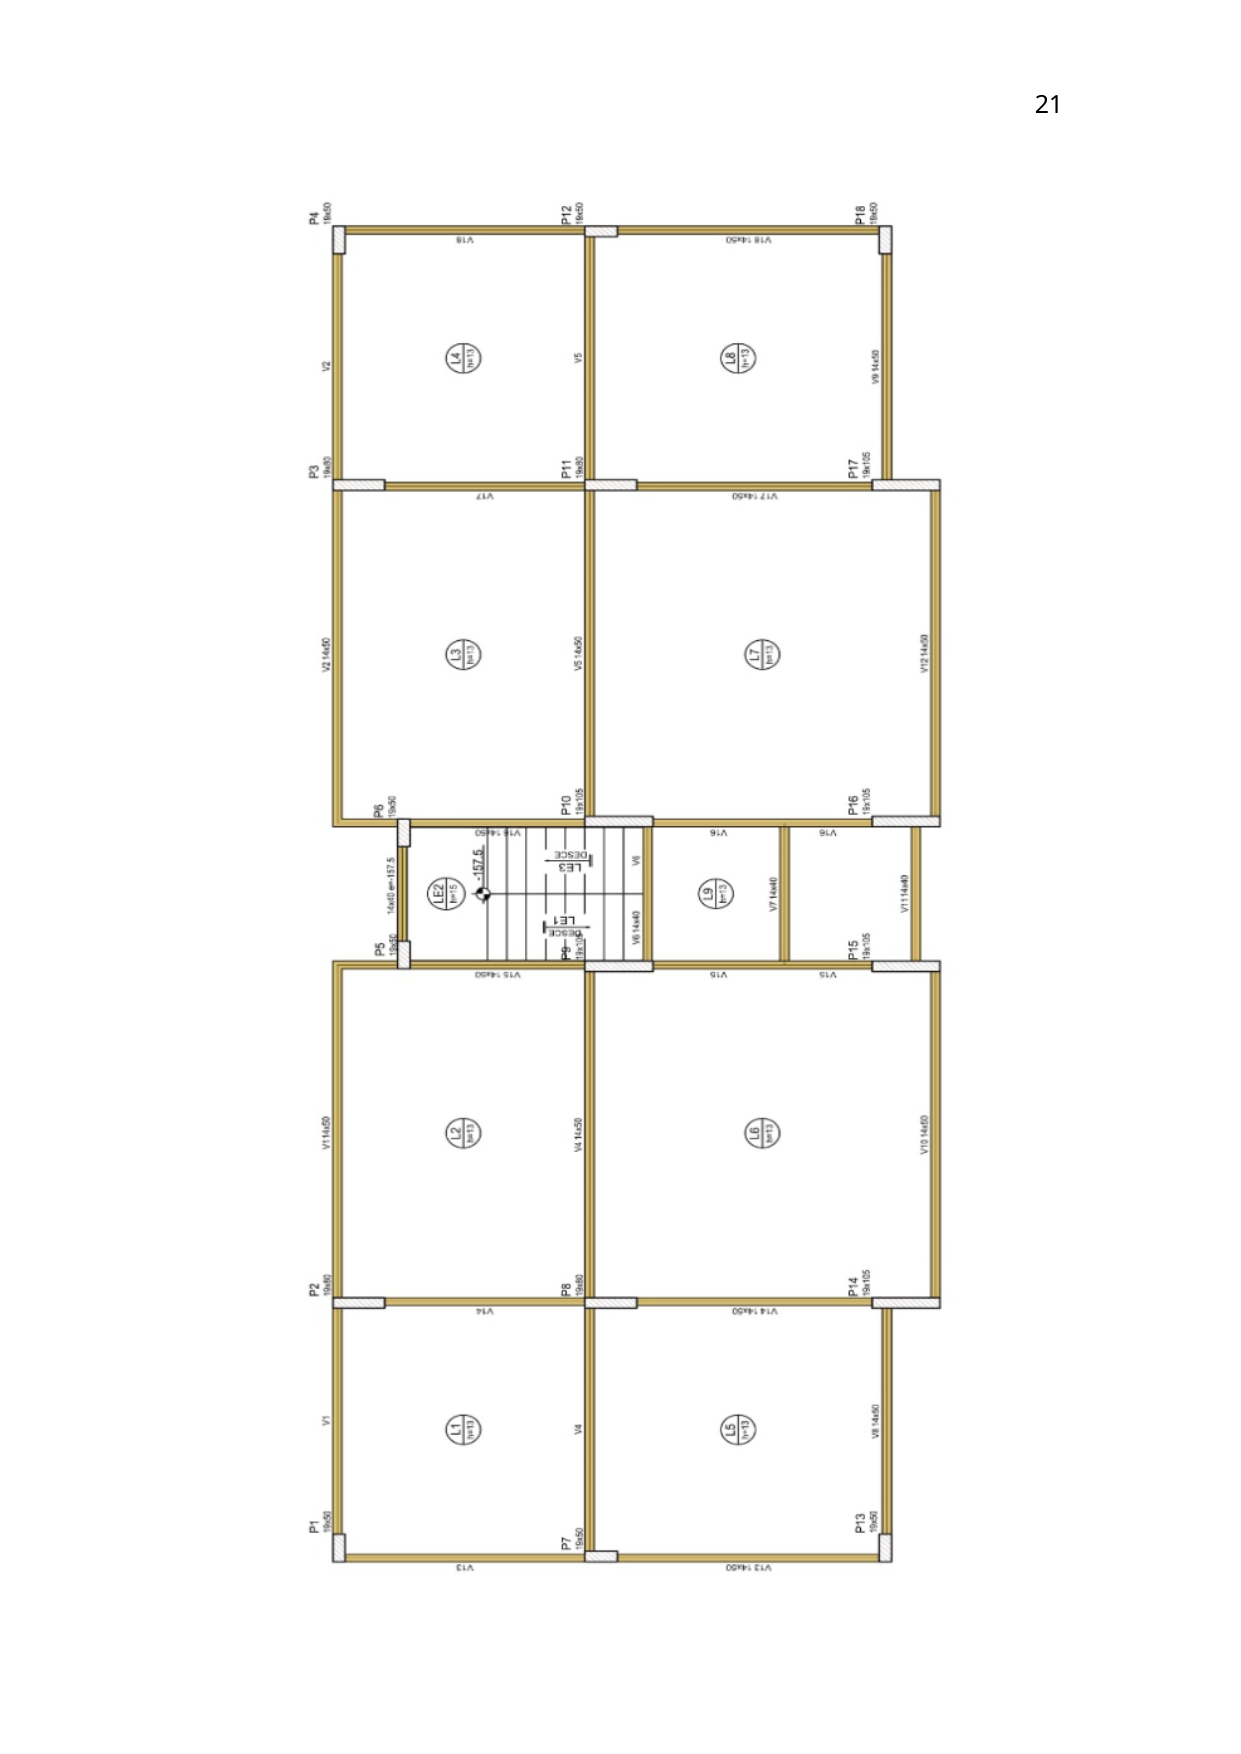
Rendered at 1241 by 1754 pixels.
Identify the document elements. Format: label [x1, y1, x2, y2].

table_cell [177, 179, 1063, 1582]
picture [285, 197, 963, 1576]
